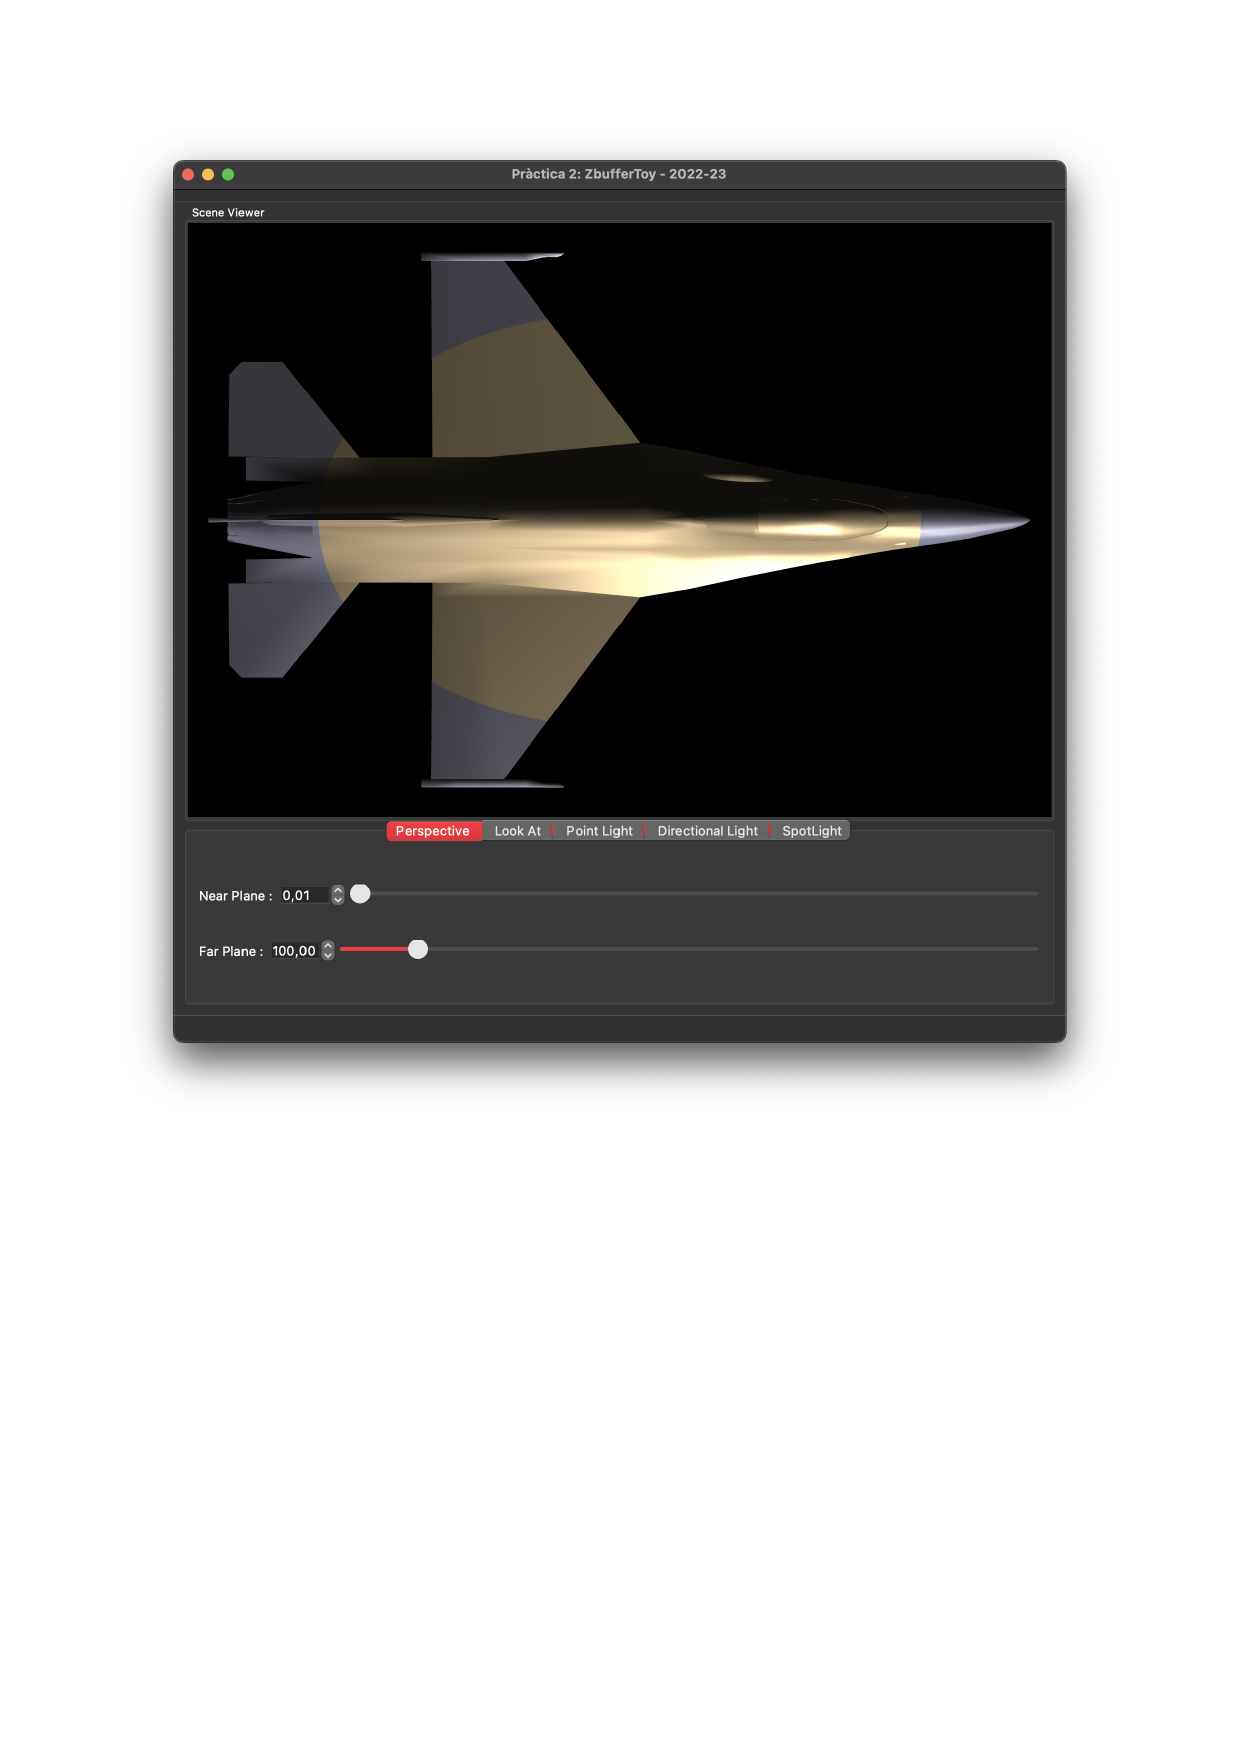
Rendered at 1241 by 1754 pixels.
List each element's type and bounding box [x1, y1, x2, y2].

picture [117, 122, 1122, 1117]
